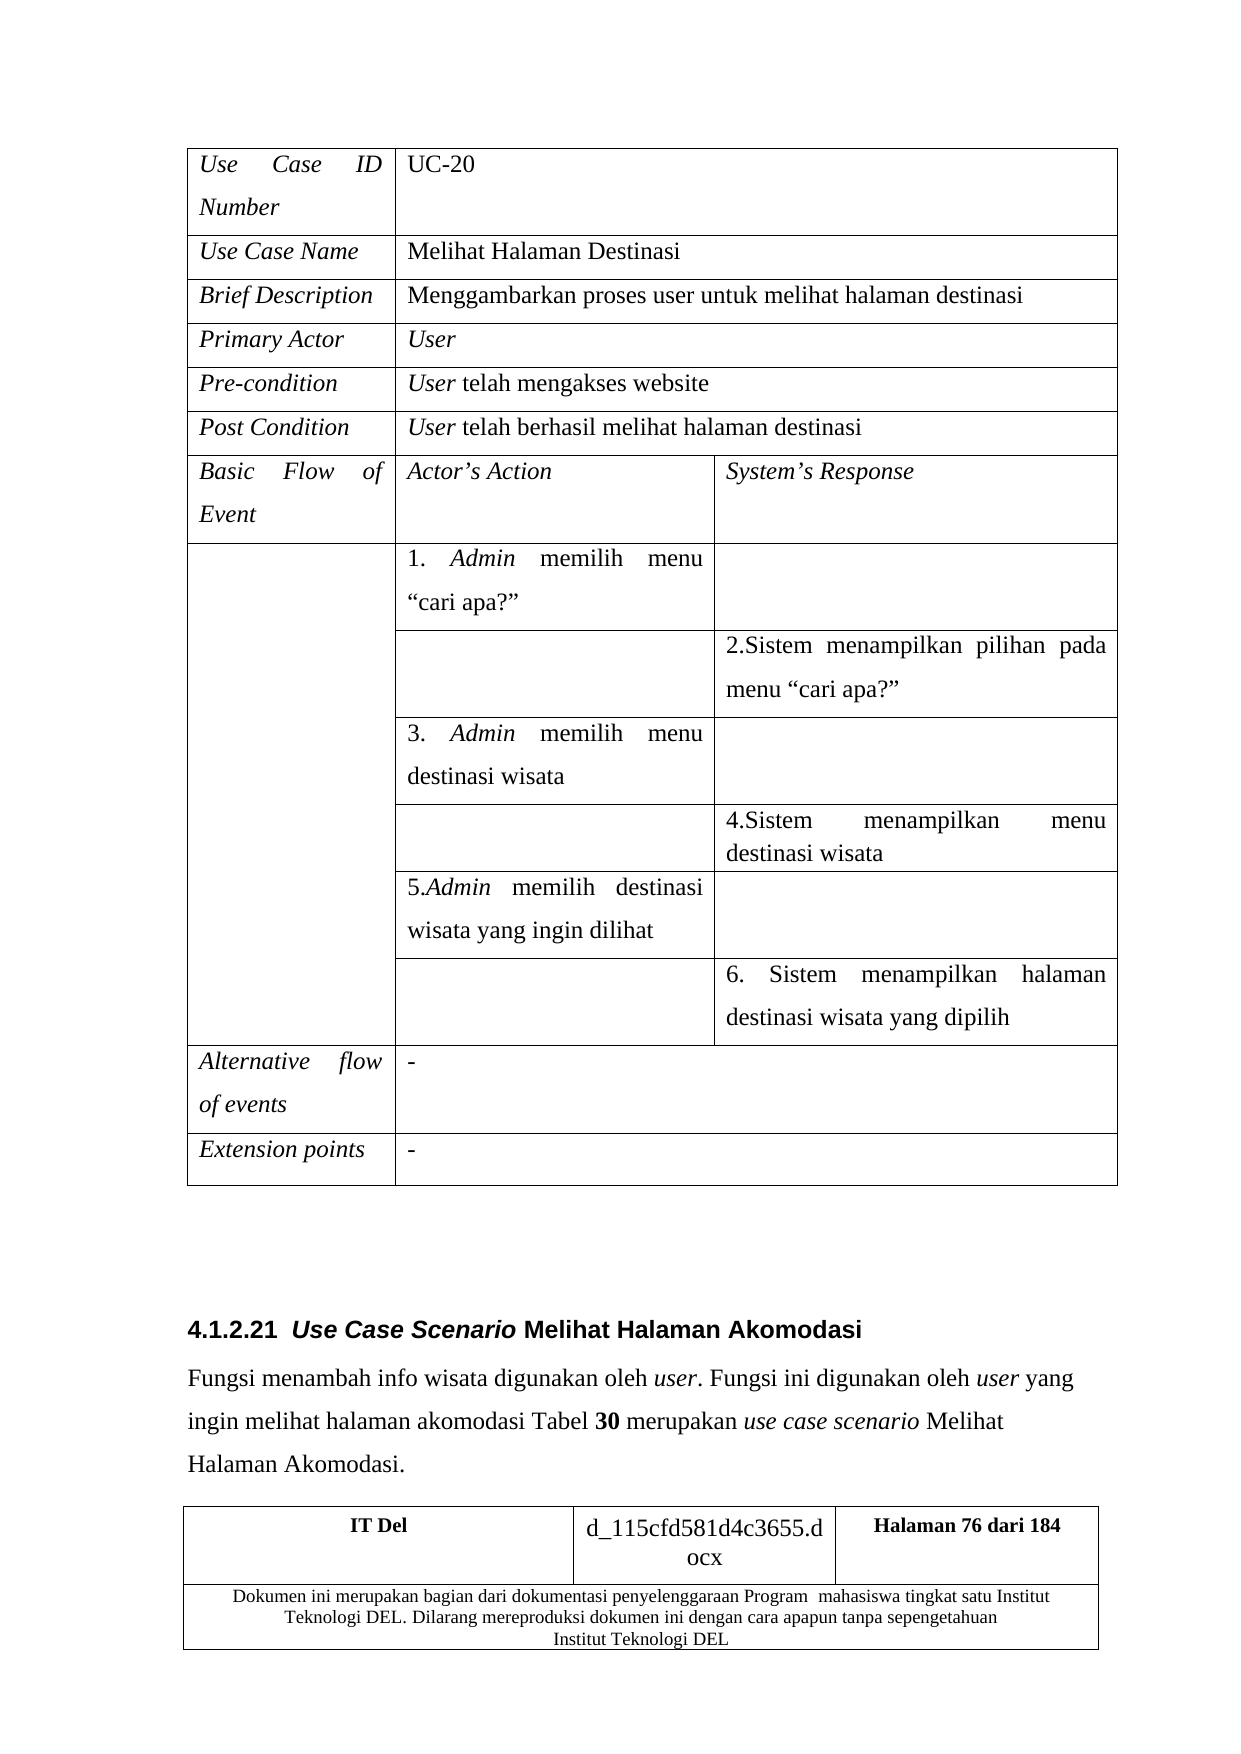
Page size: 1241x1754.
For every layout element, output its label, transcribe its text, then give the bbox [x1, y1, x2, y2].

table_cell 6. Sistem menampilkan halaman destinasi wisata yang dipilih [715, 959, 1117, 1045]
table_cell [715, 718, 1117, 804]
table_cell - [396, 1046, 1117, 1133]
subtitle 4.1.2.21 Use Case Scenario Melihat Halaman Akomodasi [187, 1315, 1092, 1344]
table_cell Use Case Name [188, 236, 395, 279]
table_cell User [396, 324, 1117, 367]
table_cell Brief Description [188, 280, 395, 323]
table_cell Post Condition [188, 412, 395, 455]
table_cell [396, 631, 714, 717]
table_cell [715, 544, 1117, 629]
table_cell 5.Admin memilih destinasi wisata yang ingin dilihat [396, 872, 714, 958]
table_cell [396, 805, 714, 871]
table_cell Alternative flow of events [188, 1046, 395, 1133]
table_cell User telah berhasil melihat halaman destinasi [396, 412, 1117, 455]
table_cell System’s Response [715, 456, 1117, 542]
table_cell 2.Sistem menampilkan pilihan pada menu “cari apa?” [715, 631, 1117, 717]
table_cell Primary Actor [188, 324, 395, 367]
table_cell 1. Admin memilih menu “cari apa?” [396, 544, 714, 629]
text Fungsi menambah info wisata digunakan oleh user. Fungsi ini digunakan oleh user yang ingin melihat halaman akomodasi Tabel 30 merupakan use case scenario Melihat Halaman Akomodasi. [187, 1363, 1092, 1478]
table_header UC-20 [396, 149, 1117, 235]
table_cell Menggambarkan proses user untuk melihat halaman destinasi [396, 280, 1117, 323]
table_cell Actor’s Action [396, 456, 714, 542]
table_cell - [396, 1134, 1117, 1184]
table_cell [396, 959, 714, 1045]
table_header Use Case ID Number [188, 149, 395, 235]
table_cell 4.Sistem menampilkan menu destinasi wisata [715, 805, 1117, 871]
table_cell [188, 544, 395, 1045]
table_cell [715, 872, 1117, 958]
table_cell Extension points [188, 1134, 395, 1184]
table_cell Basic Flow of Event [188, 456, 395, 542]
table_cell User telah mengakses website [396, 368, 1117, 411]
table_cell Melihat Halaman Destinasi [396, 236, 1117, 279]
table_cell Pre-condition [188, 368, 395, 411]
table_cell 3. Admin memilih menu destinasi wisata [396, 718, 714, 804]
